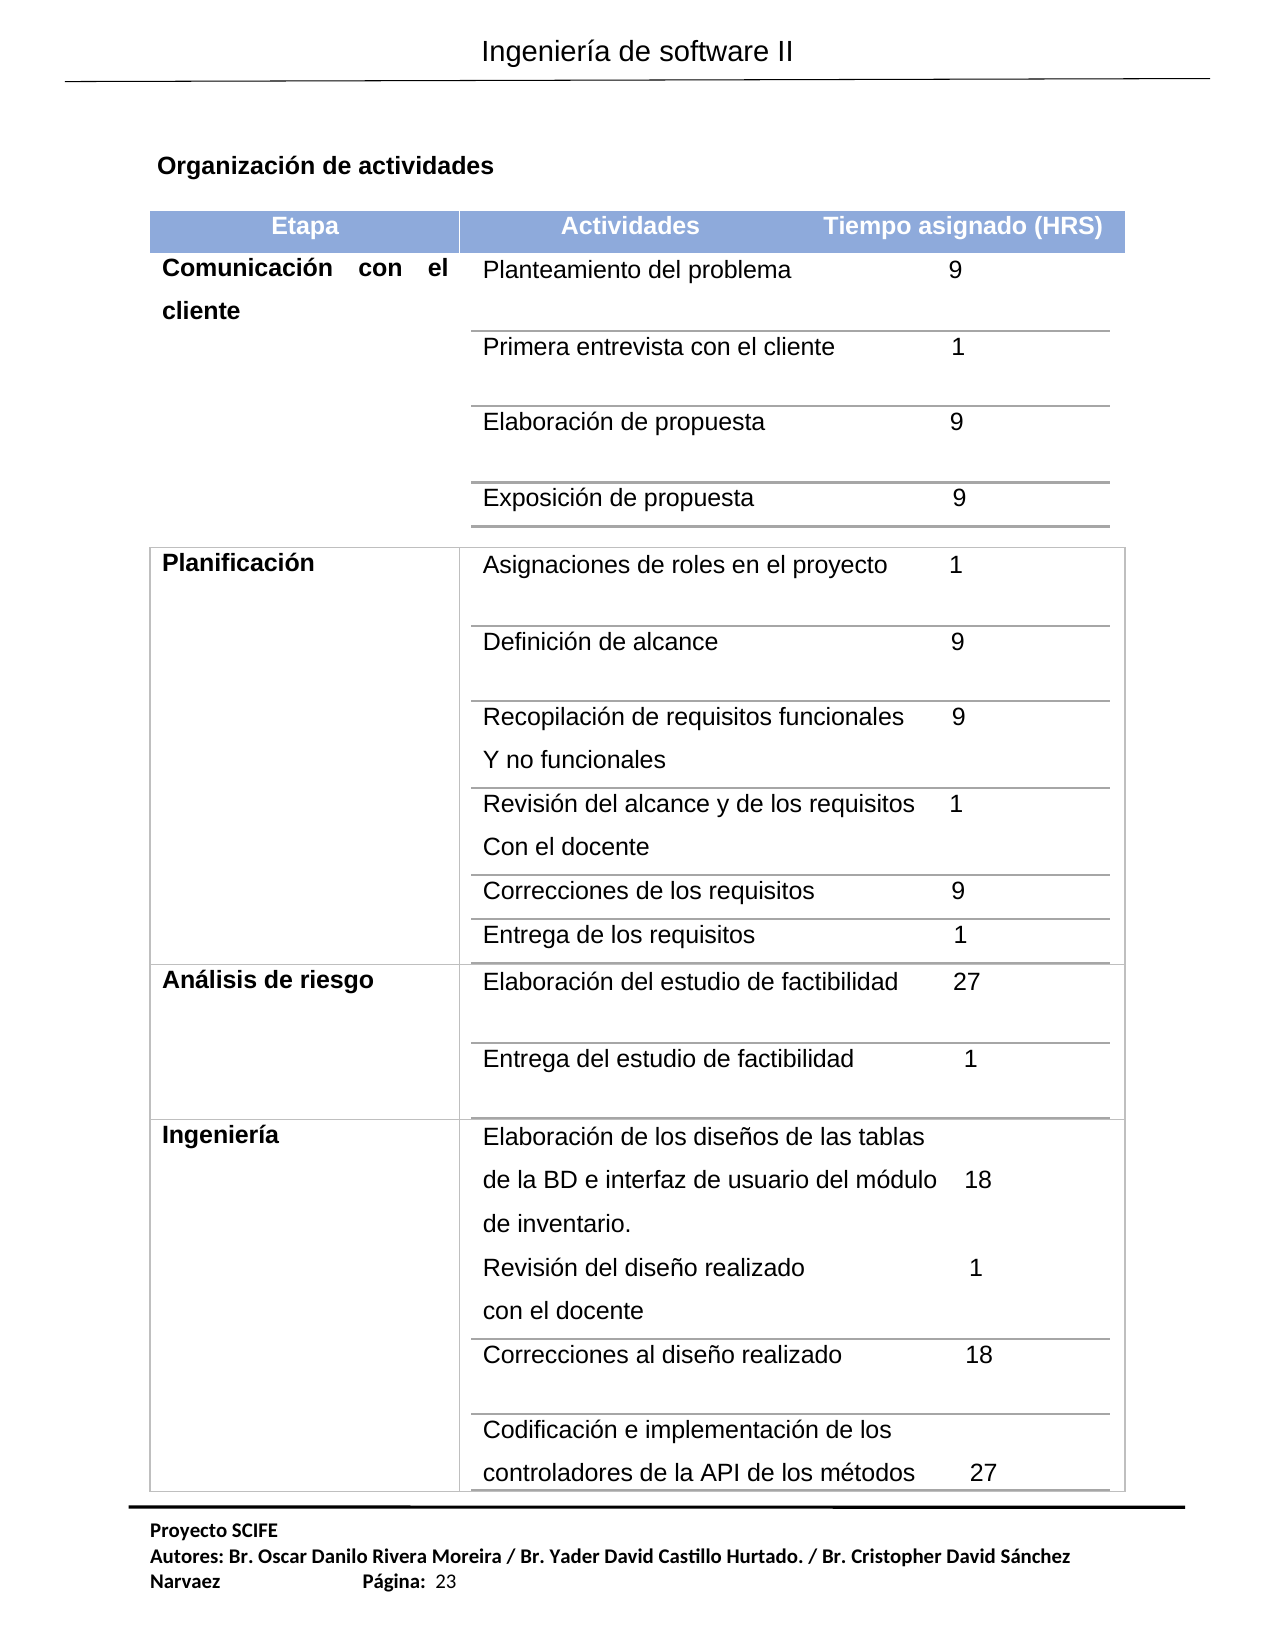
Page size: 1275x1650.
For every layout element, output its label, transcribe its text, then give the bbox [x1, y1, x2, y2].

table_cell Planificación [151, 548, 459, 964]
table_header Etapa [150, 211, 459, 253]
table_cell Comunicación con el cliente [151, 253, 459, 547]
text Organización de actividades [150, 151, 1125, 180]
table_cell [460, 548, 1124, 964]
table_header Actividades [460, 211, 801, 253]
table_cell Ingeniería [151, 1120, 459, 1491]
table_header Tiempo asignado (HRS) [801, 211, 1125, 253]
table_cell Análisis de riesgo [151, 965, 459, 1119]
table_cell [460, 253, 1124, 547]
table_cell [460, 965, 1124, 1119]
table_cell [460, 1120, 1124, 1491]
